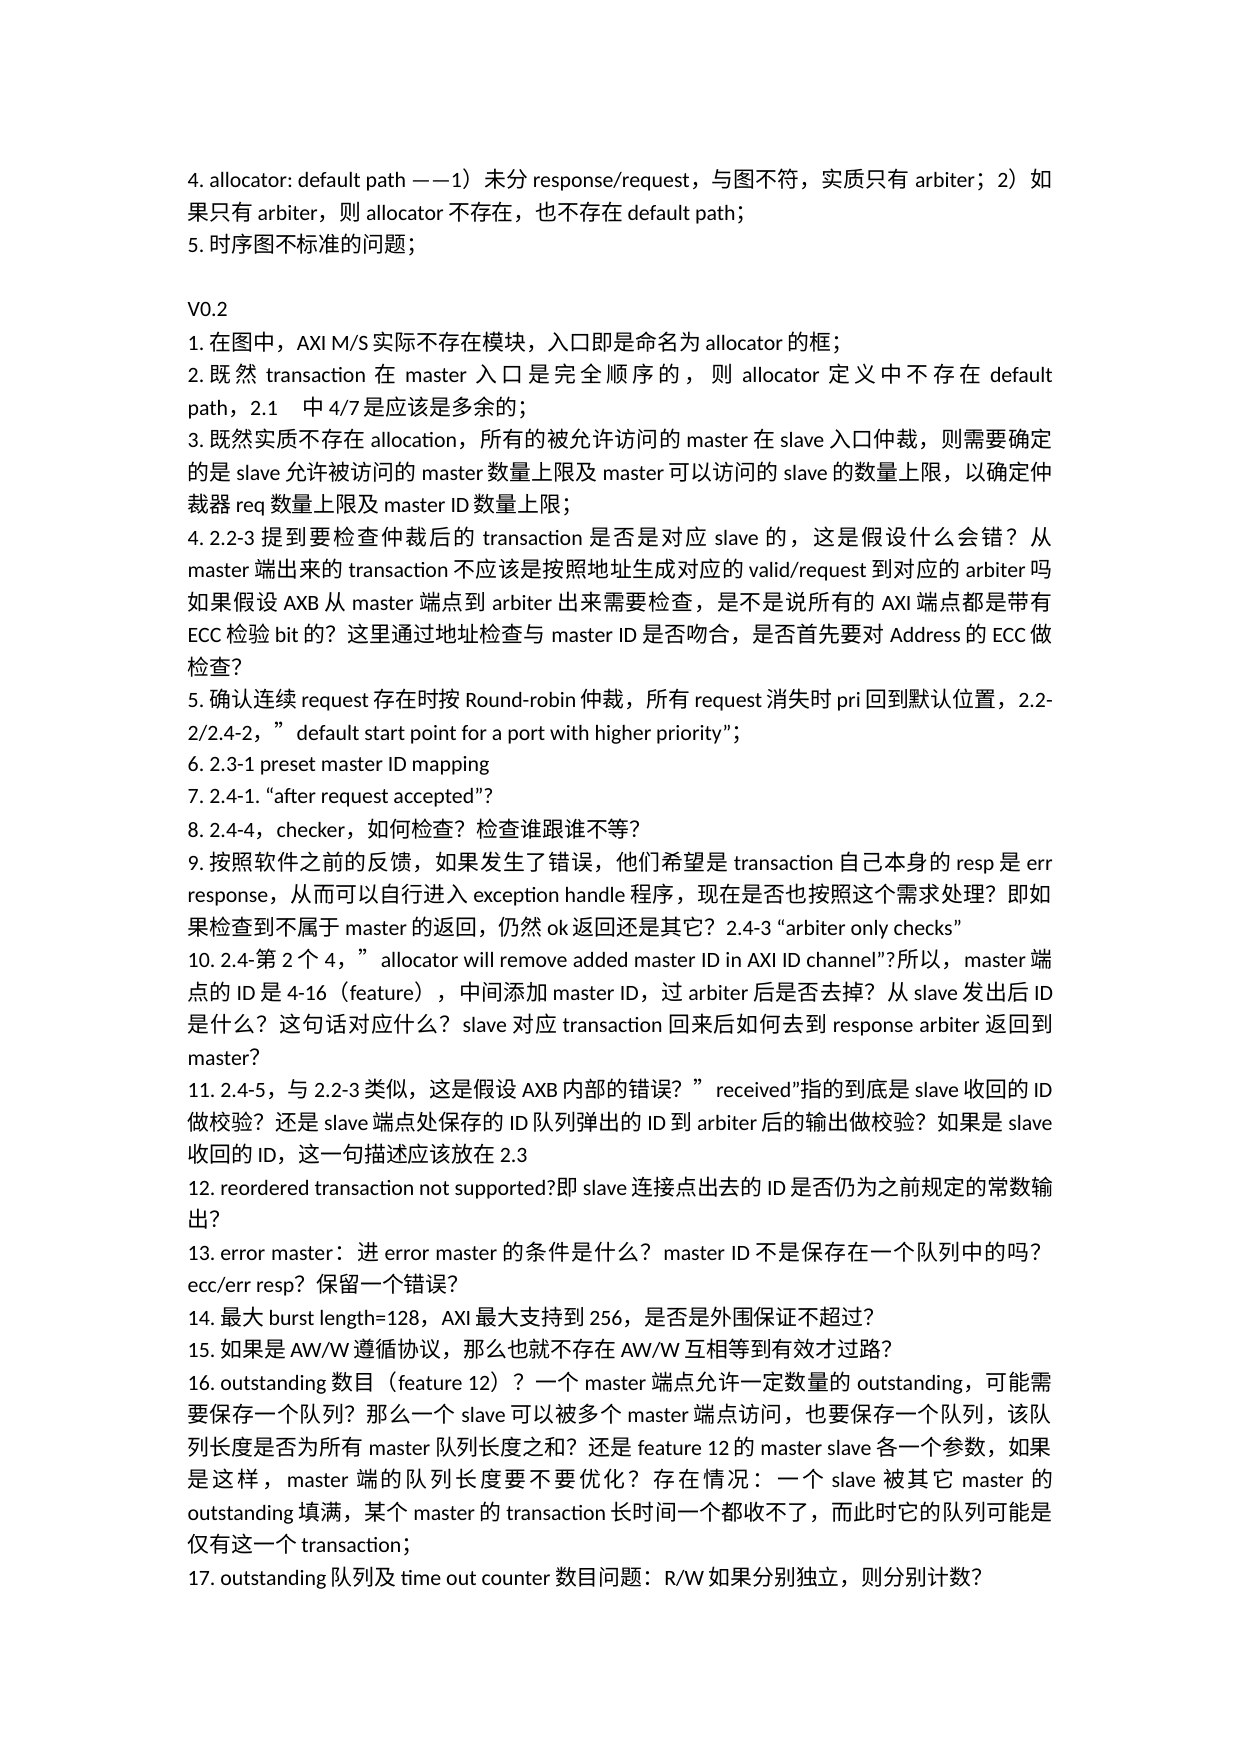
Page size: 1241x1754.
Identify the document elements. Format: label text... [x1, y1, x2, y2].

list 如果是AW/W遵循协议，那么也就不存在AW/W互相等到有效才过路？ [187, 1332, 1053, 1364]
list 既然transaction在master入口是完全顺序的，则allocator定义中不存在default path，2.1 中4/7是应该是多余的； [187, 357, 1053, 422]
list reordered transaction not supported?即slave连接点出去的ID是否仍为之前规定的常数输出？ [187, 1169, 1053, 1234]
list 2.4-5，与2.2-3类似，这是假设AXB内部的错误？”received”指的到底是slave收回的ID做校验？还是slave端点处保存的ID队列弹出的ID到arbiter后的输出做校验？如果是slave收回的ID，这一句描述应该放在2.3 [187, 1072, 1053, 1169]
list 在图中，AXI M/S实际不存在模块，入口即是命名为allocator的框； [187, 324, 1053, 357]
list 2.3-1 preset master ID mapping [187, 747, 1053, 779]
list allocator: default path ——1）未分response/request，与图不符，实质只有arbiter；2）如果只有arbiter，则allocator不存在，也不存在default path； [187, 162, 1053, 227]
list 2.2-3提到要检查仲裁后的transaction是否是对应slave的，这是假设什么会错？从master端出来的transaction不应该是按照地址生成对应的valid/request到对应的arbiter吗？如果假设AXB从master端点到arbiter出来需要检查，是不是说所有的AXI端点都是带有ECC检验bit的？这里通过地址检查与master ID是否吻合，是否首先要对Address的ECC做检查？ [187, 519, 1053, 682]
list V0.2 [187, 292, 1053, 324]
list 确认连续request存在时按Round-robin仲裁，所有request消失时pri回到默认位置，2.2-2/2.4-2，”default start point for a port with higher priority”； [187, 682, 1053, 747]
list 2.4-1. “after request accepted”? [187, 779, 1053, 812]
list 2.4-第2个4，”allocator will remove added master ID in AXI ID channel”?所以，master端点的ID是4-16（feature），中间添加master ID，过arbiter后是否去掉？从slave发出后ID是什么？这句话对应什么？slave对应transaction回来后如何去到response arbiter返回到master？ [187, 942, 1053, 1072]
list 2.4-4，checker，如何检查？检查谁跟谁不等？ [187, 812, 1053, 844]
list 时序图不标准的问题； [187, 227, 1053, 259]
list error master：进error master的条件是什么？master ID不是保存在一个队列中的吗？ecc/err resp？保留一个错误？ [187, 1234, 1053, 1299]
list outstanding队列及time out counter数目问题：R/W如果分别独立，则分别计数？ [187, 1559, 1053, 1592]
list 按照软件之前的反馈，如果发生了错误，他们希望是transaction自己本身的resp是err response，从而可以自行进入exception handle程序，现在是否也按照这个需求处理？即如果检查到不属于master的返回，仍然ok返回还是其它？2.4-3 “arbiter only checks” [187, 844, 1053, 942]
list 最大burst length=128，AXI最大支持到256，是否是外围保证不超过？ [187, 1299, 1053, 1332]
list outstanding数目（feature 12）？一个master端点允许一定数量的outstanding，可能需要保存一个队列？那么一个slave可以被多个master端点访问，也要保存一个队列，该队列长度是否为所有master队列长度之和？还是feature 12的master slave各一个参数，如果是这样，master端的队列长度要不要优化？存在情况：一个slave被其它master的outstanding填满，某个master的transaction长时间一个都收不了，而此时它的队列可能是仅有这一个transaction； [187, 1364, 1053, 1559]
list 既然实质不存在allocation，所有的被允许访问的master在slave入口仲裁，则需要确定的是slave允许被访问的master数量上限及master可以访问的slave的数量上限，以确定仲裁器req数量上限及master ID数量上限； [187, 422, 1053, 519]
